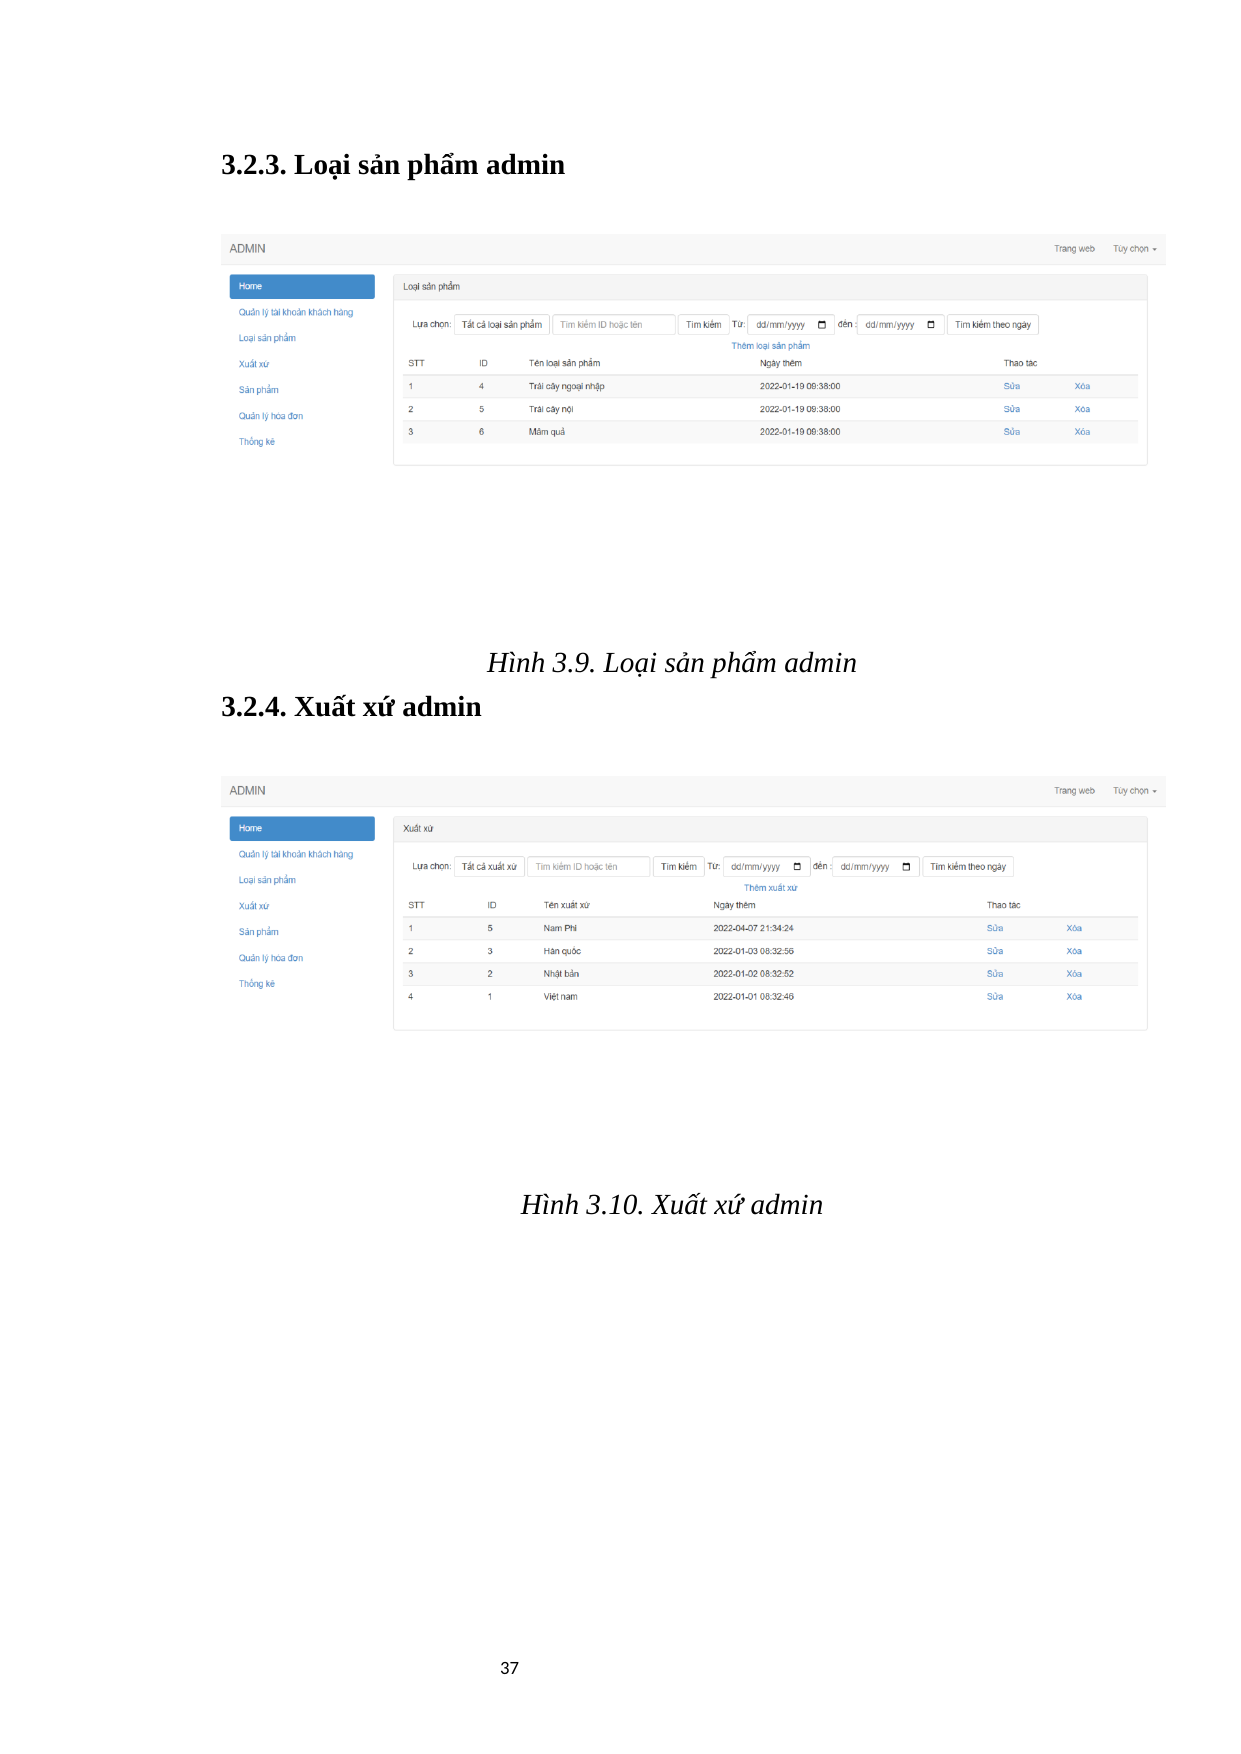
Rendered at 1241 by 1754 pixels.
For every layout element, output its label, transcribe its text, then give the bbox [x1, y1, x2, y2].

text Hình 3.9. Loại sản phẩm admin [177, 645, 1123, 679]
text 3.2.4. Xuất xứ admin [177, 689, 1123, 722]
text 3.2.3. Loại sản phẩm admin [177, 147, 1123, 181]
text Hình 3.10. Xuất xứ admin [177, 1187, 1123, 1221]
picture [221, 776, 1166, 1180]
picture [221, 234, 1166, 638]
